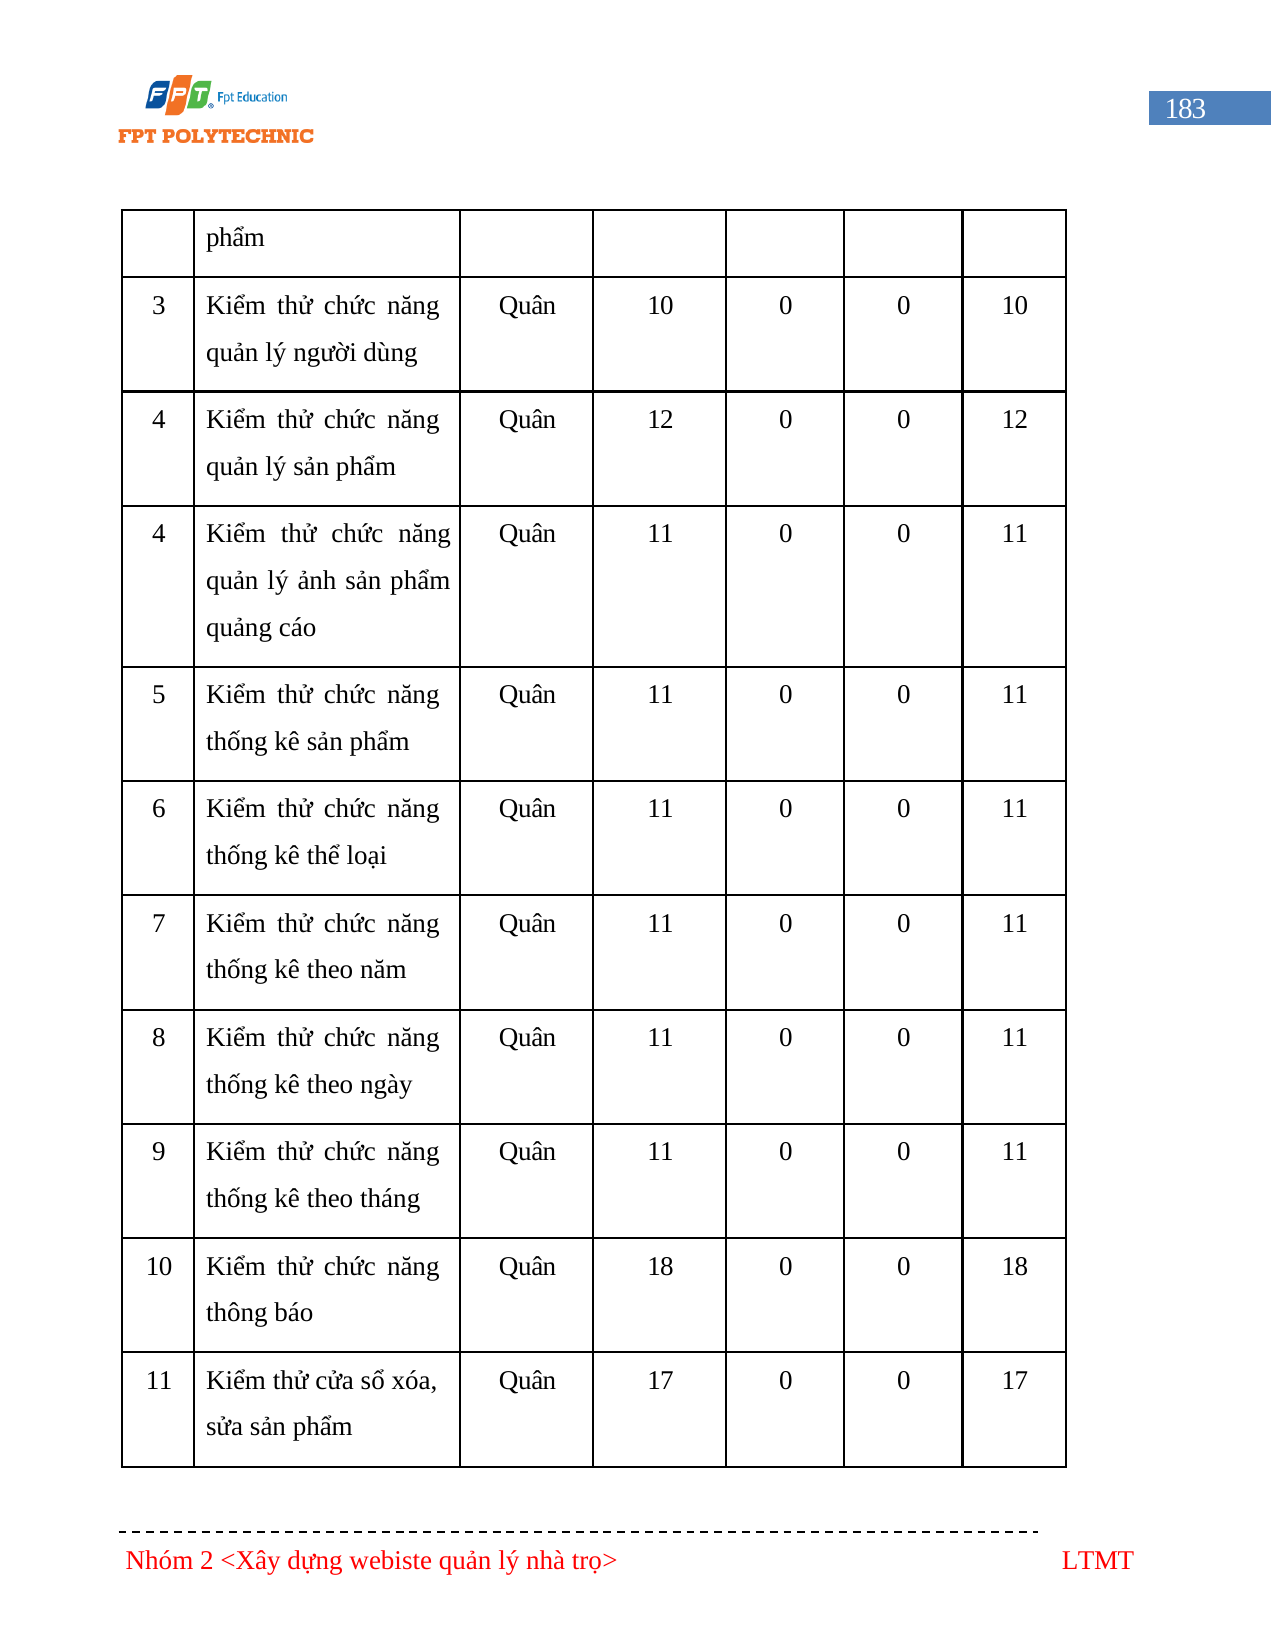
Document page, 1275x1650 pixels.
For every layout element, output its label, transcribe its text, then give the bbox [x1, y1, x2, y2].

table_cell 0 [845, 507, 961, 666]
table_cell 11 [964, 507, 1065, 666]
table_cell 0 [727, 1011, 843, 1123]
table_cell 0 [845, 1125, 961, 1237]
table_cell 10 [123, 1239, 193, 1351]
table_cell 11 [964, 1125, 1065, 1237]
table_cell 11 [964, 896, 1065, 1008]
table_cell Quân [461, 1353, 592, 1466]
table_cell 17 [594, 1353, 725, 1466]
table_cell Quân [461, 507, 592, 666]
table_cell Kiểm thử chức năng quản lý ảnh sản phẩm quảng cáo [195, 507, 459, 666]
table_header [727, 211, 843, 276]
table_cell Kiểm thử cửa sổ xóa, sửa sản phẩm [195, 1353, 459, 1466]
table_cell 11 [594, 1011, 725, 1123]
table_cell 0 [727, 1125, 843, 1237]
table_cell 0 [727, 668, 843, 780]
table_cell 11 [594, 896, 725, 1008]
table_cell Kiểm thử chức năng thống kê sản phẩm [195, 668, 459, 780]
picture [118, 75, 314, 143]
table_cell 18 [964, 1239, 1065, 1351]
table_header [964, 211, 1065, 276]
table_cell Kiểm thử chức năng quản lý sản phẩm [195, 393, 459, 505]
table_cell 0 [845, 1011, 961, 1123]
table_cell 7 [123, 896, 193, 1008]
table_cell 11 [594, 1125, 725, 1237]
table_header phẩm [195, 211, 459, 276]
table_cell 0 [727, 1239, 843, 1351]
table_cell 9 [123, 1125, 193, 1237]
table_header [123, 211, 193, 276]
table_cell 17 [964, 1353, 1065, 1466]
table_cell 0 [845, 1239, 961, 1351]
table_cell Quân [461, 1239, 592, 1351]
table_cell Kiểm thử chức năng thông báo [195, 1239, 459, 1351]
table_cell Kiểm thử chức năng thống kê thể loại [195, 782, 459, 894]
table_cell 3 [123, 278, 193, 390]
table_cell 11 [964, 782, 1065, 894]
table_cell 8 [123, 1011, 193, 1123]
table_cell 18 [594, 1239, 725, 1351]
table_cell 11 [594, 668, 725, 780]
table_cell 4 [123, 507, 193, 666]
table_cell Quân [461, 1125, 592, 1237]
table_cell 0 [845, 1353, 961, 1466]
table_cell 10 [964, 278, 1065, 390]
table_cell 0 [845, 278, 961, 390]
table_cell Quân [461, 1011, 592, 1123]
table_cell 12 [964, 393, 1065, 505]
table_cell Kiểm thử chức năng thống kê theo ngày [195, 1011, 459, 1123]
table_cell 0 [727, 507, 843, 666]
table_cell 0 [845, 668, 961, 780]
table_cell 11 [964, 668, 1065, 780]
table_cell 0 [727, 393, 843, 505]
table_cell Quân [461, 668, 592, 780]
table_cell 4 [123, 393, 193, 505]
table_cell 0 [727, 278, 843, 390]
table_cell 0 [727, 782, 843, 894]
table_cell 11 [594, 782, 725, 894]
table_cell 10 [594, 278, 725, 390]
table_cell Kiểm thử chức năng thống kê theo năm [195, 896, 459, 1008]
table_cell 0 [727, 1353, 843, 1466]
table_cell 0 [845, 782, 961, 894]
table_header [845, 211, 961, 276]
table_cell Quân [461, 278, 592, 390]
table_cell 0 [845, 896, 961, 1008]
table_cell Quân [461, 896, 592, 1008]
table_cell 11 [594, 507, 725, 666]
table_cell 5 [123, 668, 193, 780]
table_cell 0 [845, 393, 961, 505]
table_cell Quân [461, 393, 592, 505]
table_cell Kiểm thử chức năng thống kê theo tháng [195, 1125, 459, 1237]
table_cell 11 [123, 1353, 193, 1466]
table_header [461, 211, 592, 276]
table_cell 11 [964, 1011, 1065, 1123]
table_cell 12 [594, 393, 725, 505]
table_cell 0 [727, 896, 843, 1008]
table_cell Quân [461, 782, 592, 894]
table_header [594, 211, 725, 276]
table_cell 6 [123, 782, 193, 894]
table_cell Kiểm thử chức năng quản lý người dùng [195, 278, 459, 390]
